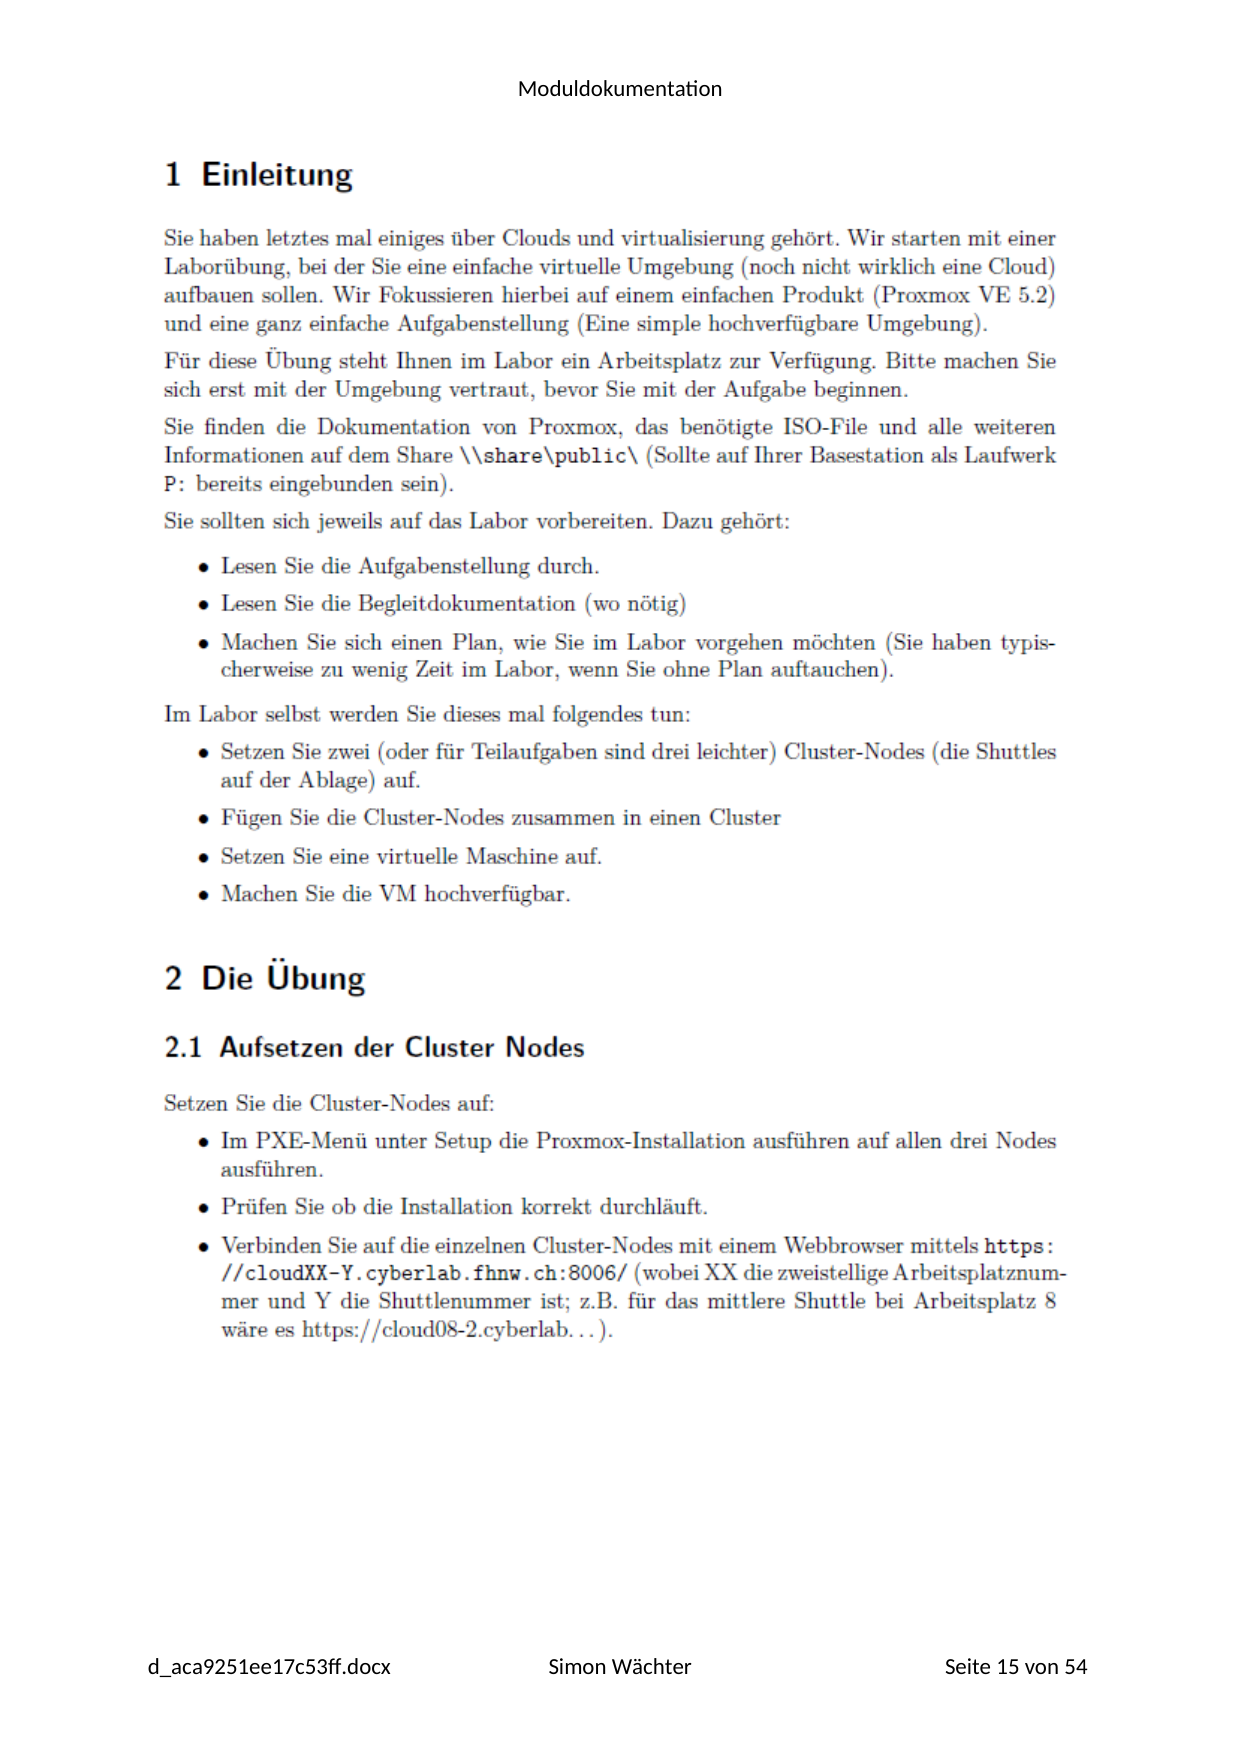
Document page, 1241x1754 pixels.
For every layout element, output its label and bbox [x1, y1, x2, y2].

picture [147, 147, 1093, 1385]
